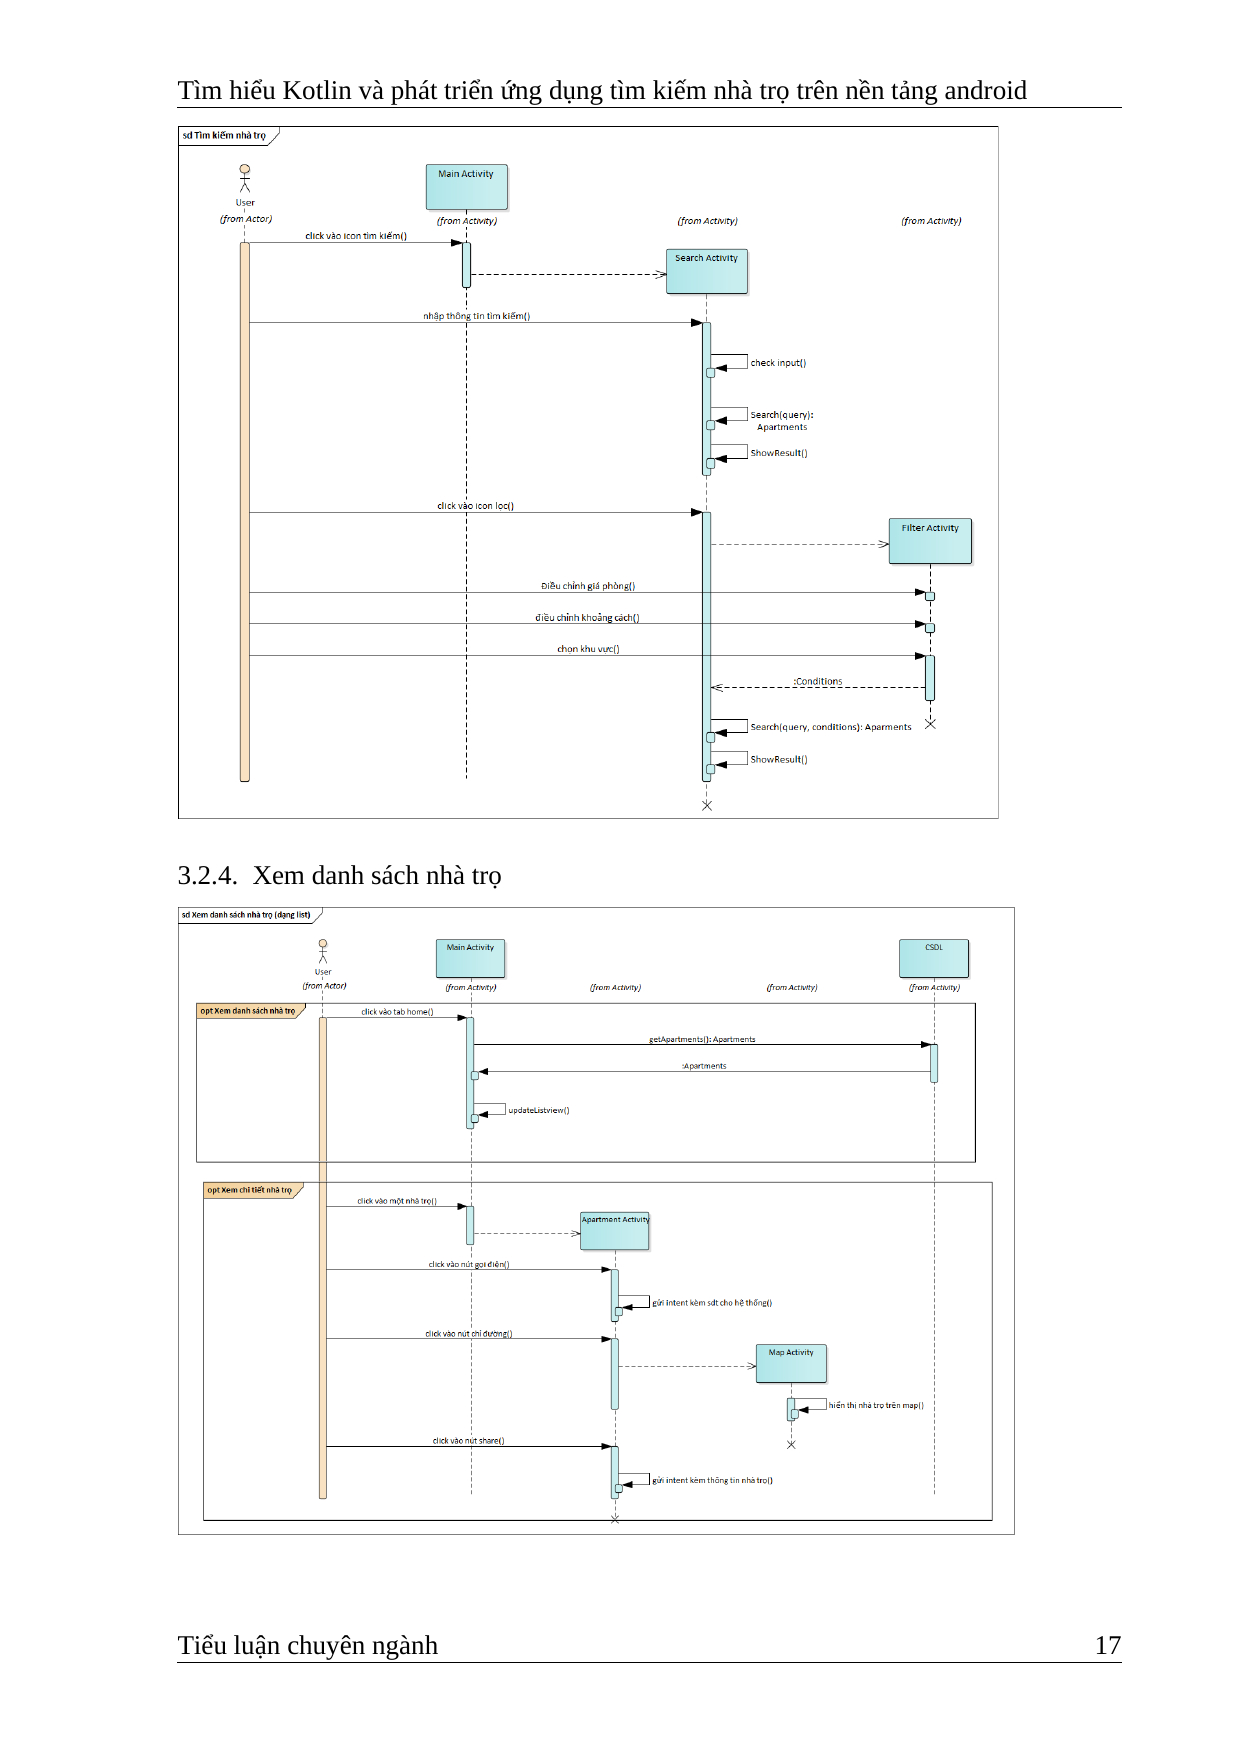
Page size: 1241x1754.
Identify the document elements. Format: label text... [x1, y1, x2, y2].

picture [177, 906, 1015, 1535]
subtitle Xem danh sách nhà trọ [177, 859, 1122, 891]
picture [177, 125, 999, 819]
